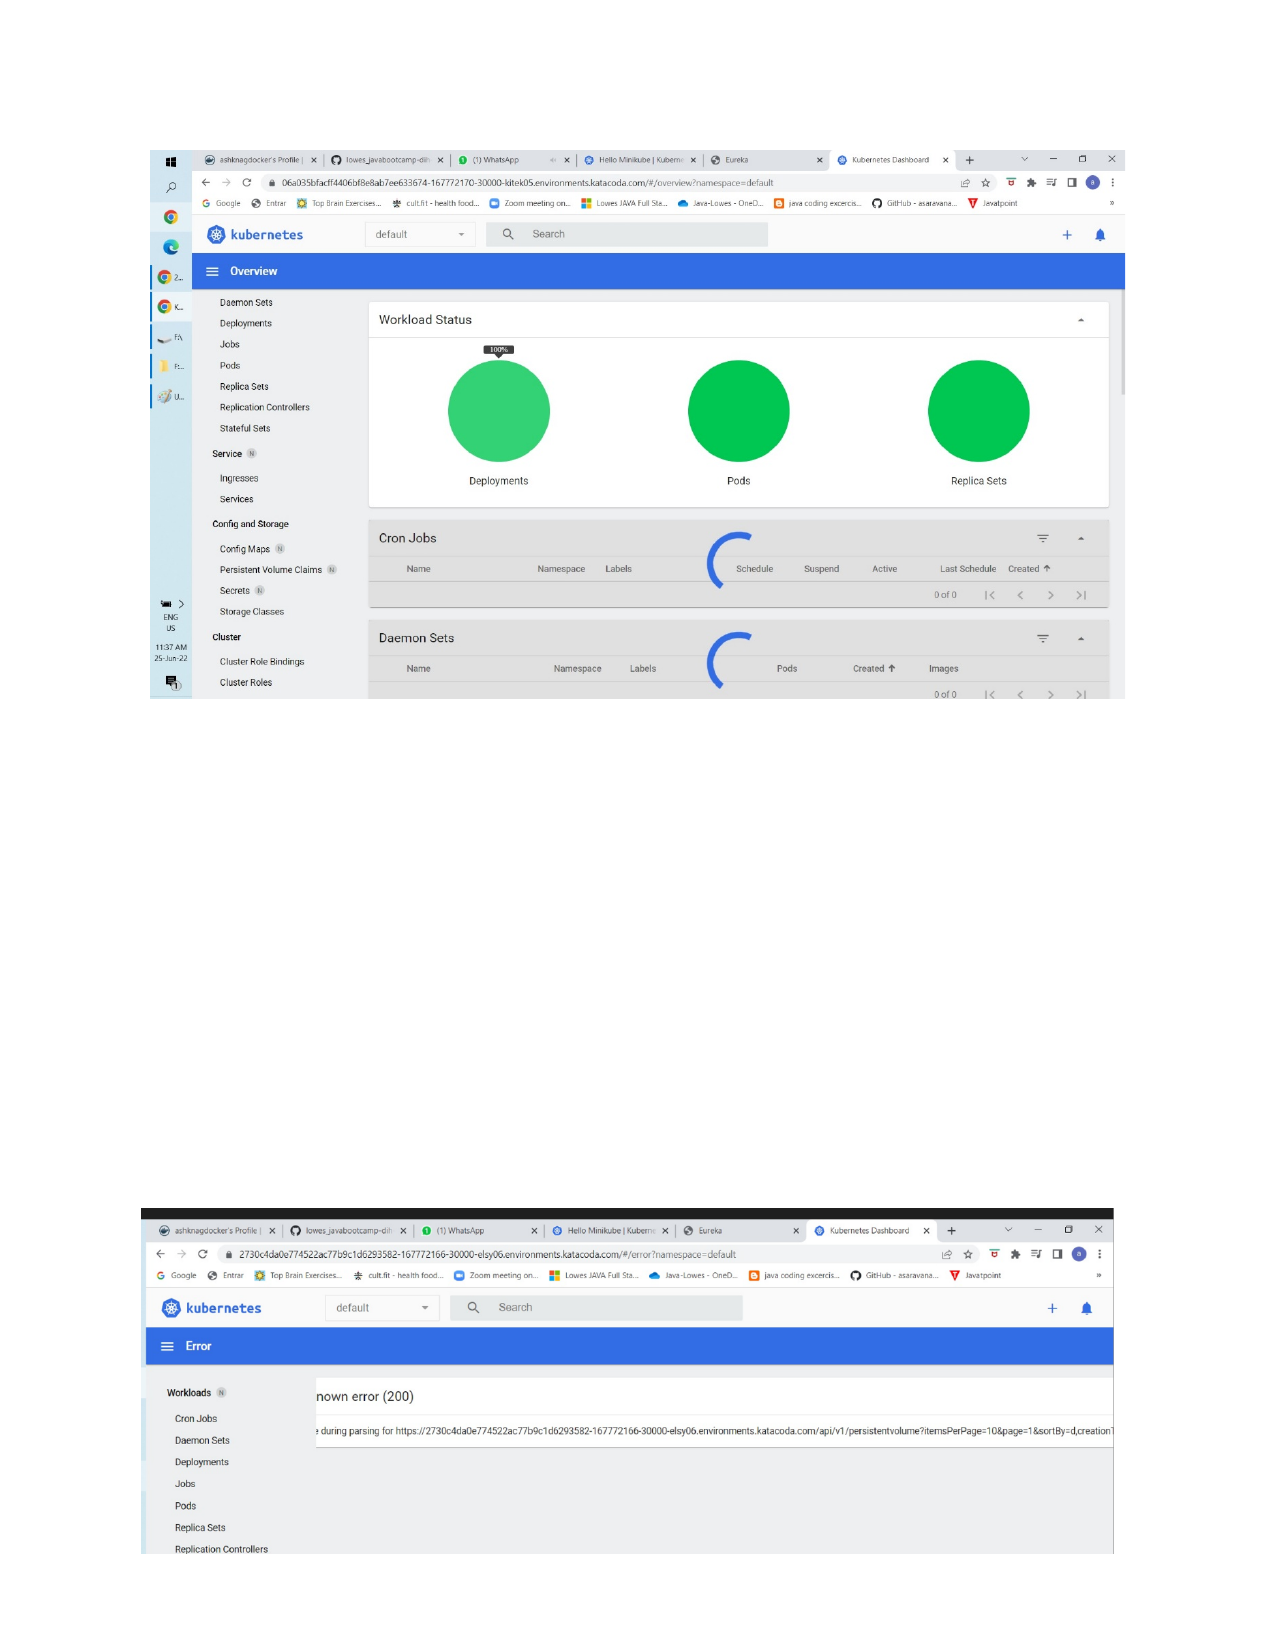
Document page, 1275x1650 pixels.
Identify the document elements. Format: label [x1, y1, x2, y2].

picture [150, 150, 1125, 699]
picture [141, 1208, 1114, 1554]
